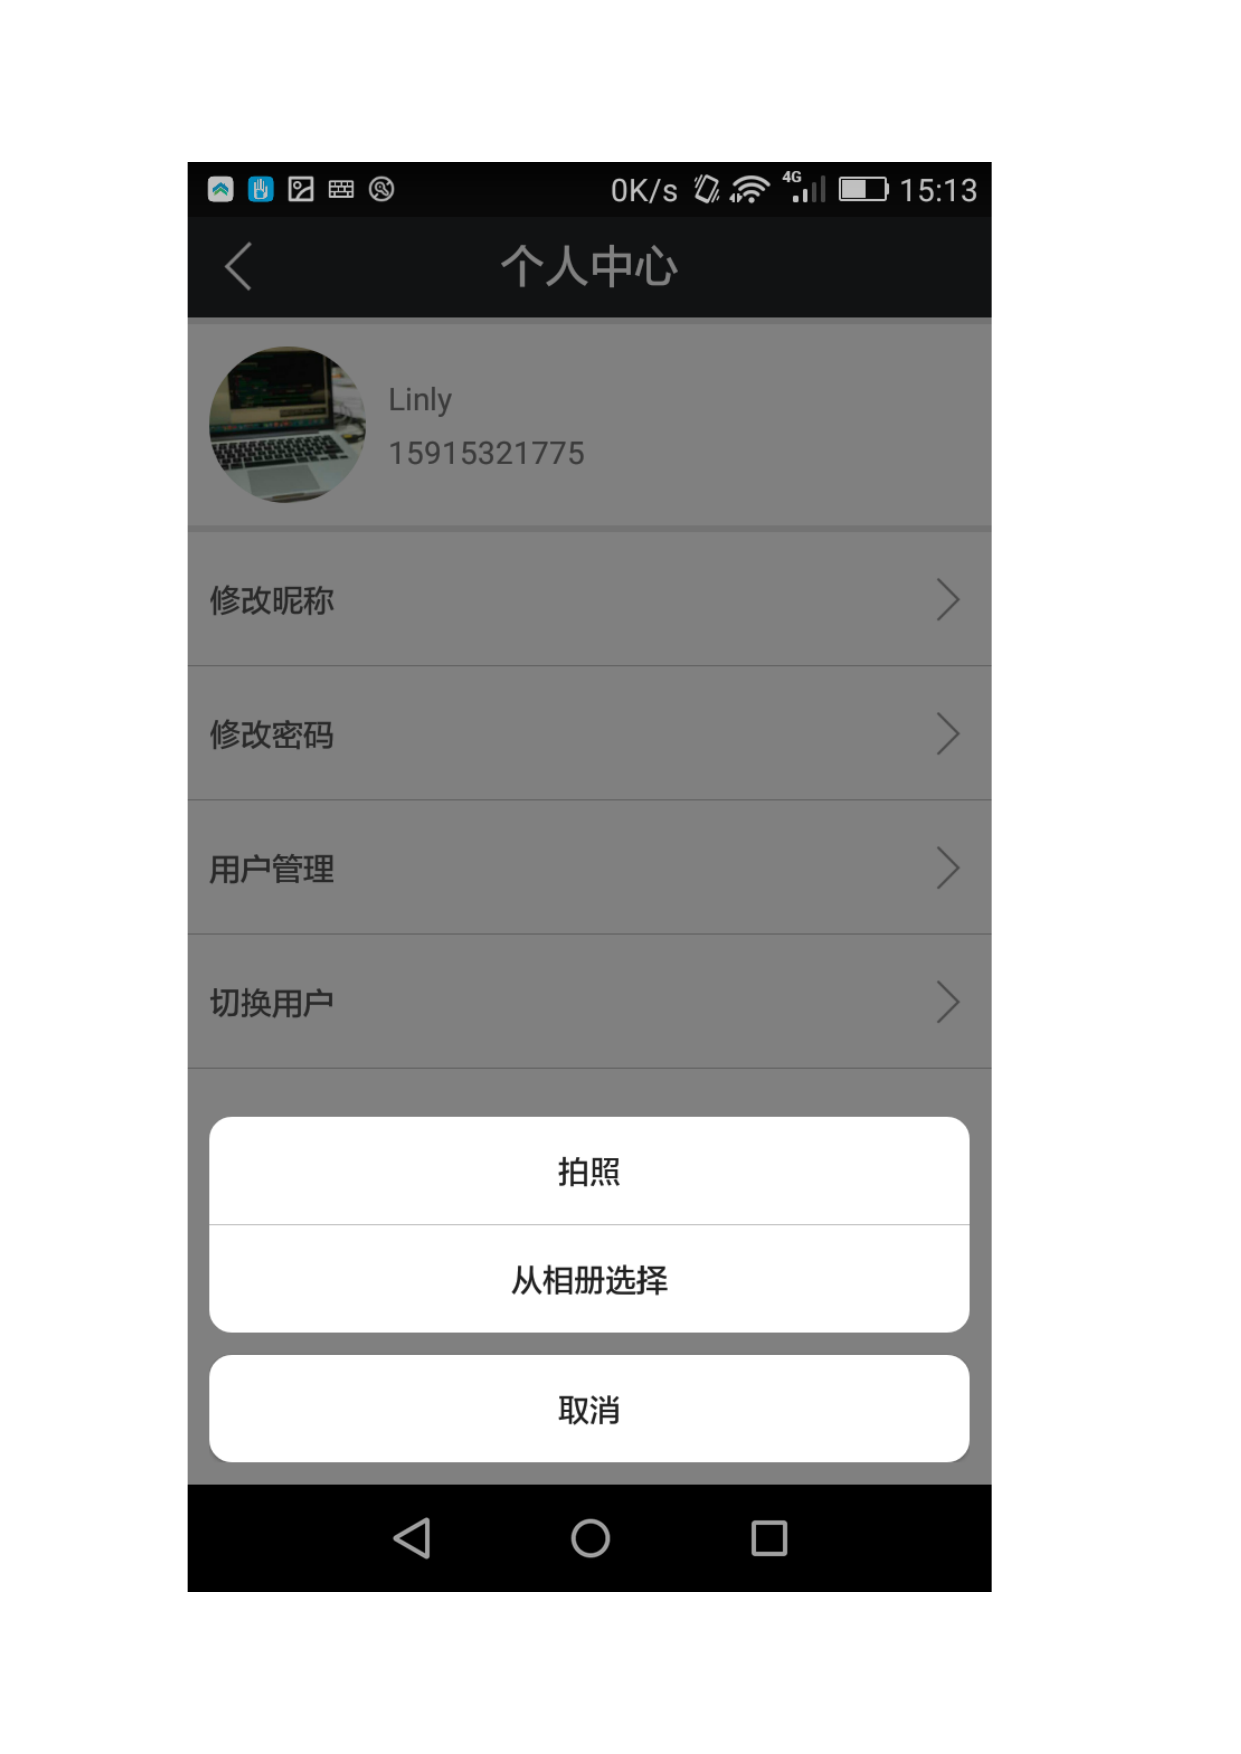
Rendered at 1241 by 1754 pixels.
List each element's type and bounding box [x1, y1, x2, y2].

picture [187, 162, 992, 1592]
